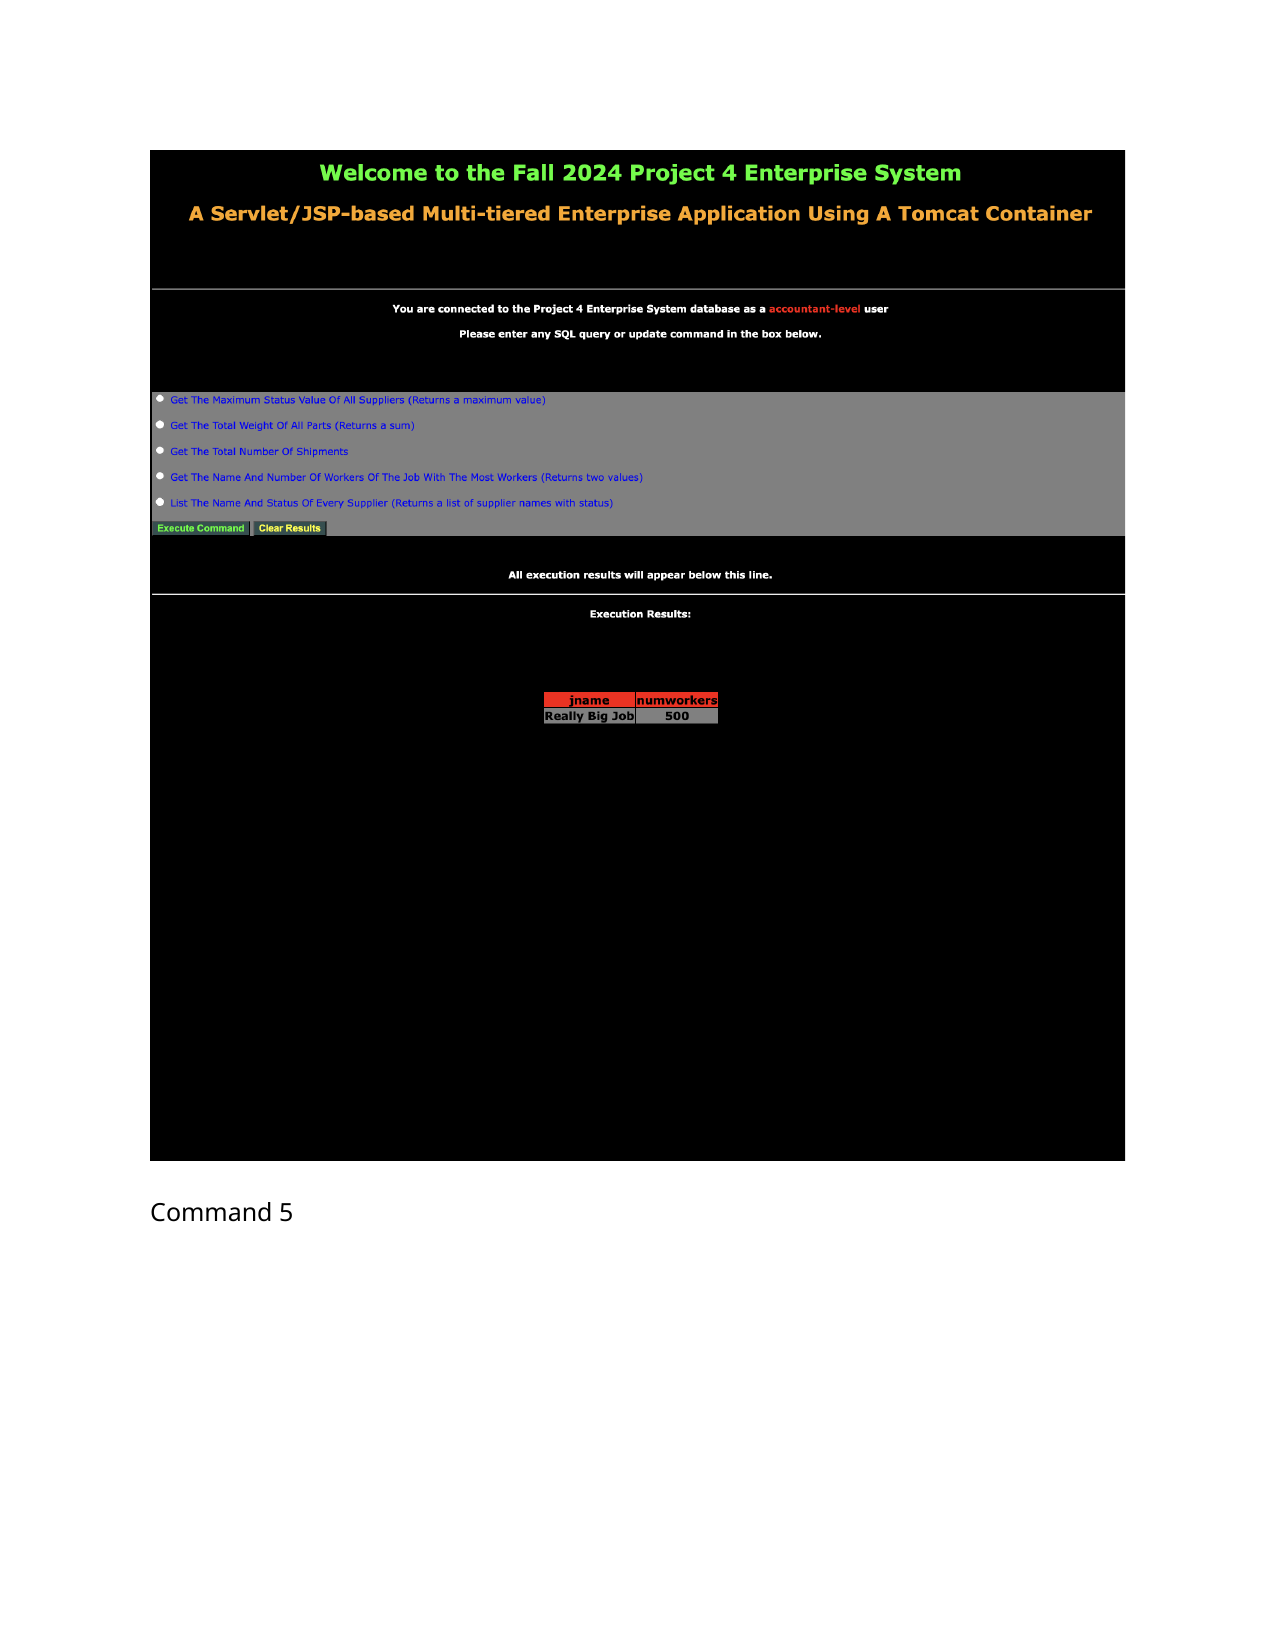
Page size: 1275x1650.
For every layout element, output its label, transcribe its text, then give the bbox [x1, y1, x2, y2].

picture [150, 150, 1125, 1161]
text Command 5 [150, 1195, 1125, 1229]
